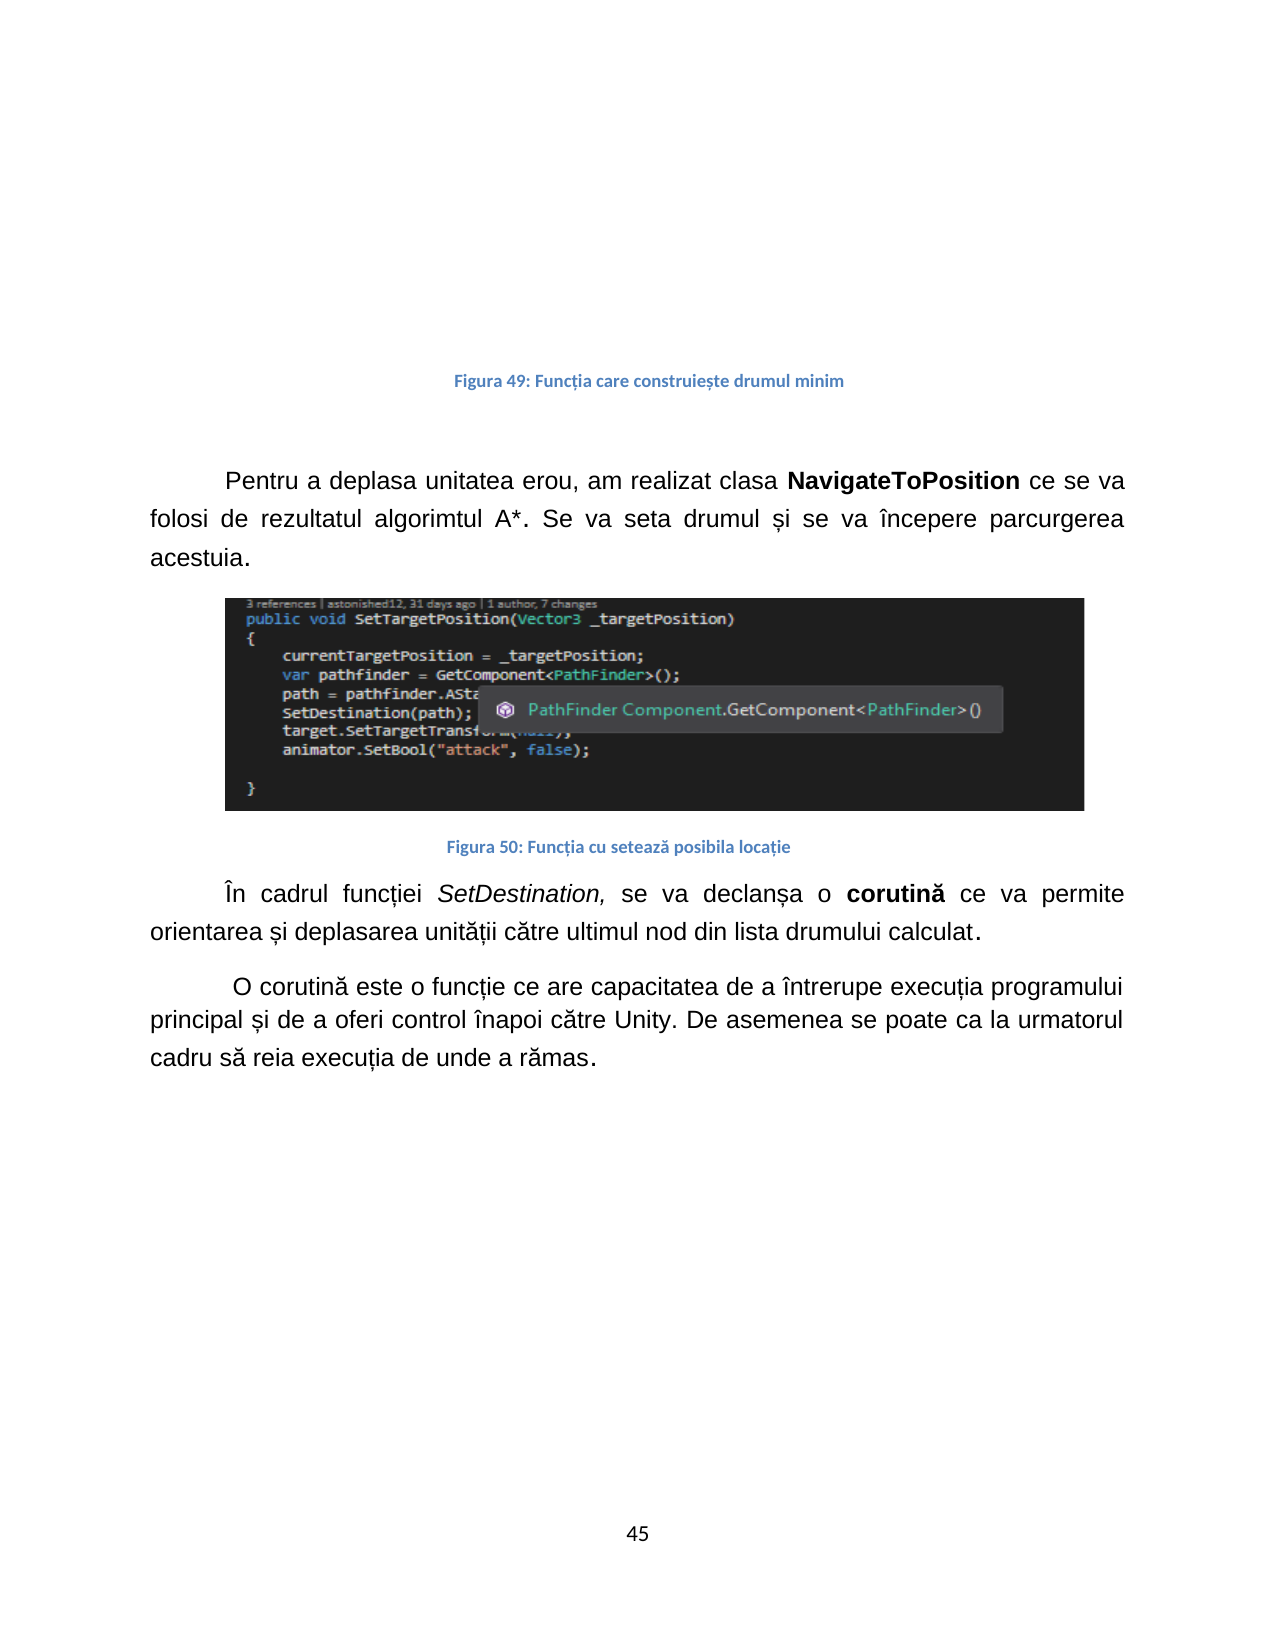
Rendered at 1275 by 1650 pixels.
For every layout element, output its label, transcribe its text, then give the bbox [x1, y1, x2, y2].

text Pentru a deplasa unitatea erou, am realizat clasa NavigateToPosition ce se va folosi de rezultatul algorimtul A*. Se va seta drumul și se va începere parcurgerea acestuia. [150, 533, 1125, 572]
picture [225, 598, 1085, 811]
text În cadrul funcției SetDestination, se va declanșa o corutină ce va permite orientarea și deplasarea unității către ultimul nod din lista drumului calculat. [150, 879, 1125, 947]
text O corutină este o funcție ce are capacitatea de a întrerupe execuția programului principal și de a oferi control înapoi către Unity. De asemenea se poate ca la urmatorul cadru să reia execuția de unde a rămas. [150, 1034, 1125, 1073]
text Figura 50: Funcția cu setează posibila locație [300, 836, 1125, 858]
text Pentru a deplasa unitatea erou, am realizat clasa NavigateToPosition ce se va folosi de rezultatul algorimtul A*. Se va seta drumul și se va începere parcurgerea acestuia. [150, 466, 1125, 504]
text Figura 49: Funcția care construiește drumul minim [450, 369, 1125, 392]
text O corutină este o funcție ce are capacitatea de a întrerupe execuția programului principal și de a oferi control înapoi către Unity. De asemenea se poate ca la urmatorul cadru să reia execuția de unde a rămas. [150, 972, 1125, 1005]
